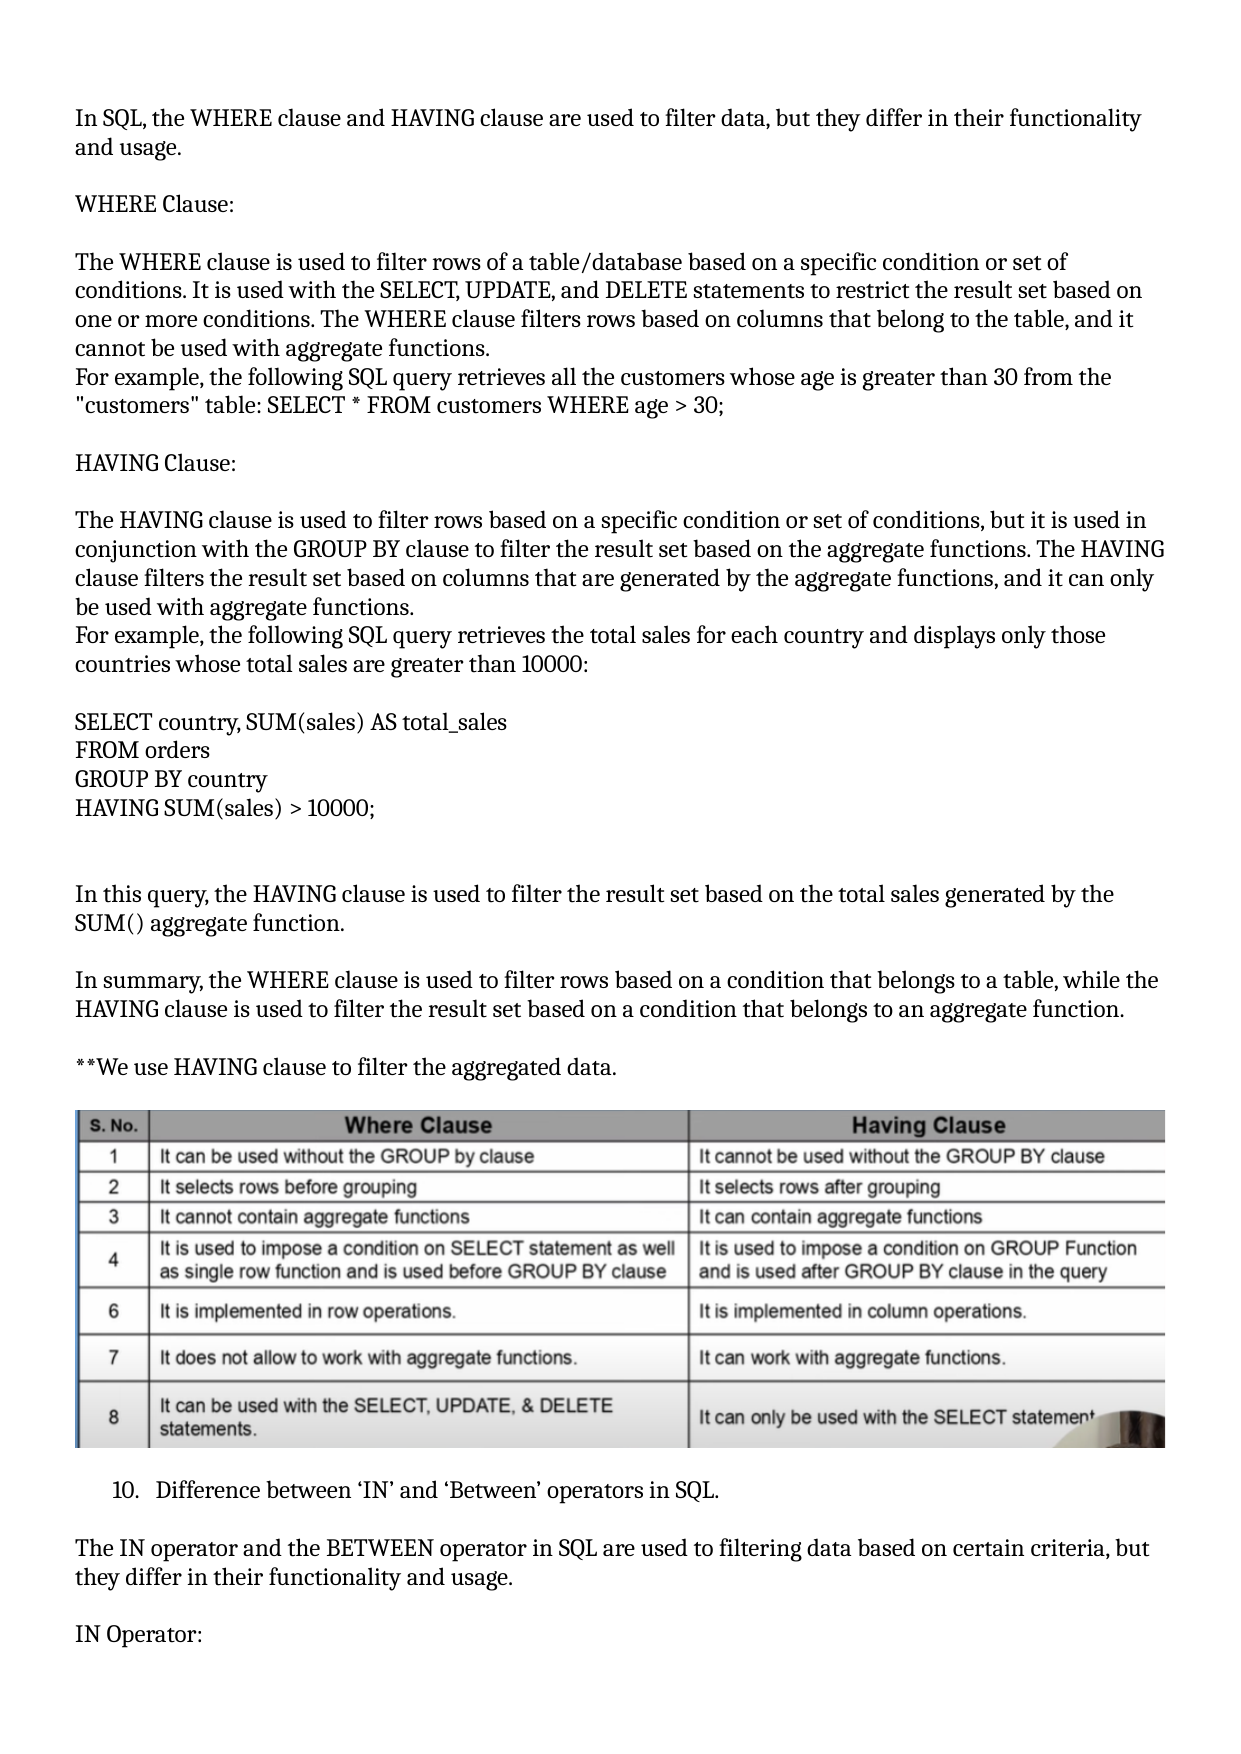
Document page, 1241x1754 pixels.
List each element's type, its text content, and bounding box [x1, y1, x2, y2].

text HAVING SUM(sales) > 10000; [75, 794, 1165, 822]
text For example, the following SQL query retrieves the total sales for each country and displays only those countries whose total sales are greater than 10000: [75, 621, 1165, 679]
text The IN operator and the BETWEEN operator in SQL are used to filtering data based on certain criteria, but they differ in their functionality and usage. [75, 1534, 1165, 1591]
text In SQL, the WHERE clause and HAVING clause are used to filter data, but they differ in their functionality and usage. [75, 104, 1165, 161]
text The HAVING clause is used to filter rows based on a specific condition or set of conditions, but it is used in conjunction with the GROUP BY clause to filter the result set based on the aggregate functions. The HAVING clause filters the result set based on columns that are generated by the aggregate functions, and it can only be used with aggregate functions. [75, 506, 1165, 621]
list Difference between ‘IN’ and ‘Between’ operators in SQL. [112, 1476, 1165, 1505]
picture [75, 1110, 1166, 1448]
text GROUP BY country [75, 765, 1165, 794]
text The WHERE clause is used to filter rows of a table/database based on a specific condition or set of conditions. It is used with the SELECT, UPDATE, and DELETE statements to restrict the result set based on one or more conditions. The WHERE clause filters rows based on columns that belong to the table, and it cannot be used with aggregate functions. [75, 247, 1165, 362]
text In summary, the WHERE clause is used to filter rows based on a condition that belongs to a table, while the HAVING clause is used to filter the result set based on a condition that belongs to an aggregate function. [75, 966, 1165, 1024]
text For example, the following SQL query retrieves all the customers whose age is greater than 30 from the "customers" table: SELECT * FROM customers WHERE age > 30; [75, 362, 1165, 420]
text HAVING Clause: [75, 449, 1165, 477]
text FROM orders [75, 736, 1165, 765]
text WHERE Clause: [75, 190, 1165, 219]
text SELECT country, SUM(sales) AS total_sales [75, 707, 1165, 736]
text In this query, the HAVING clause is used to filter the result set based on the total sales generated by the SUM() aggregate function. [75, 880, 1165, 937]
text **We use HAVING clause to filter the aggregated data. [75, 1052, 1165, 1081]
text IN Operator: [75, 1620, 1165, 1649]
